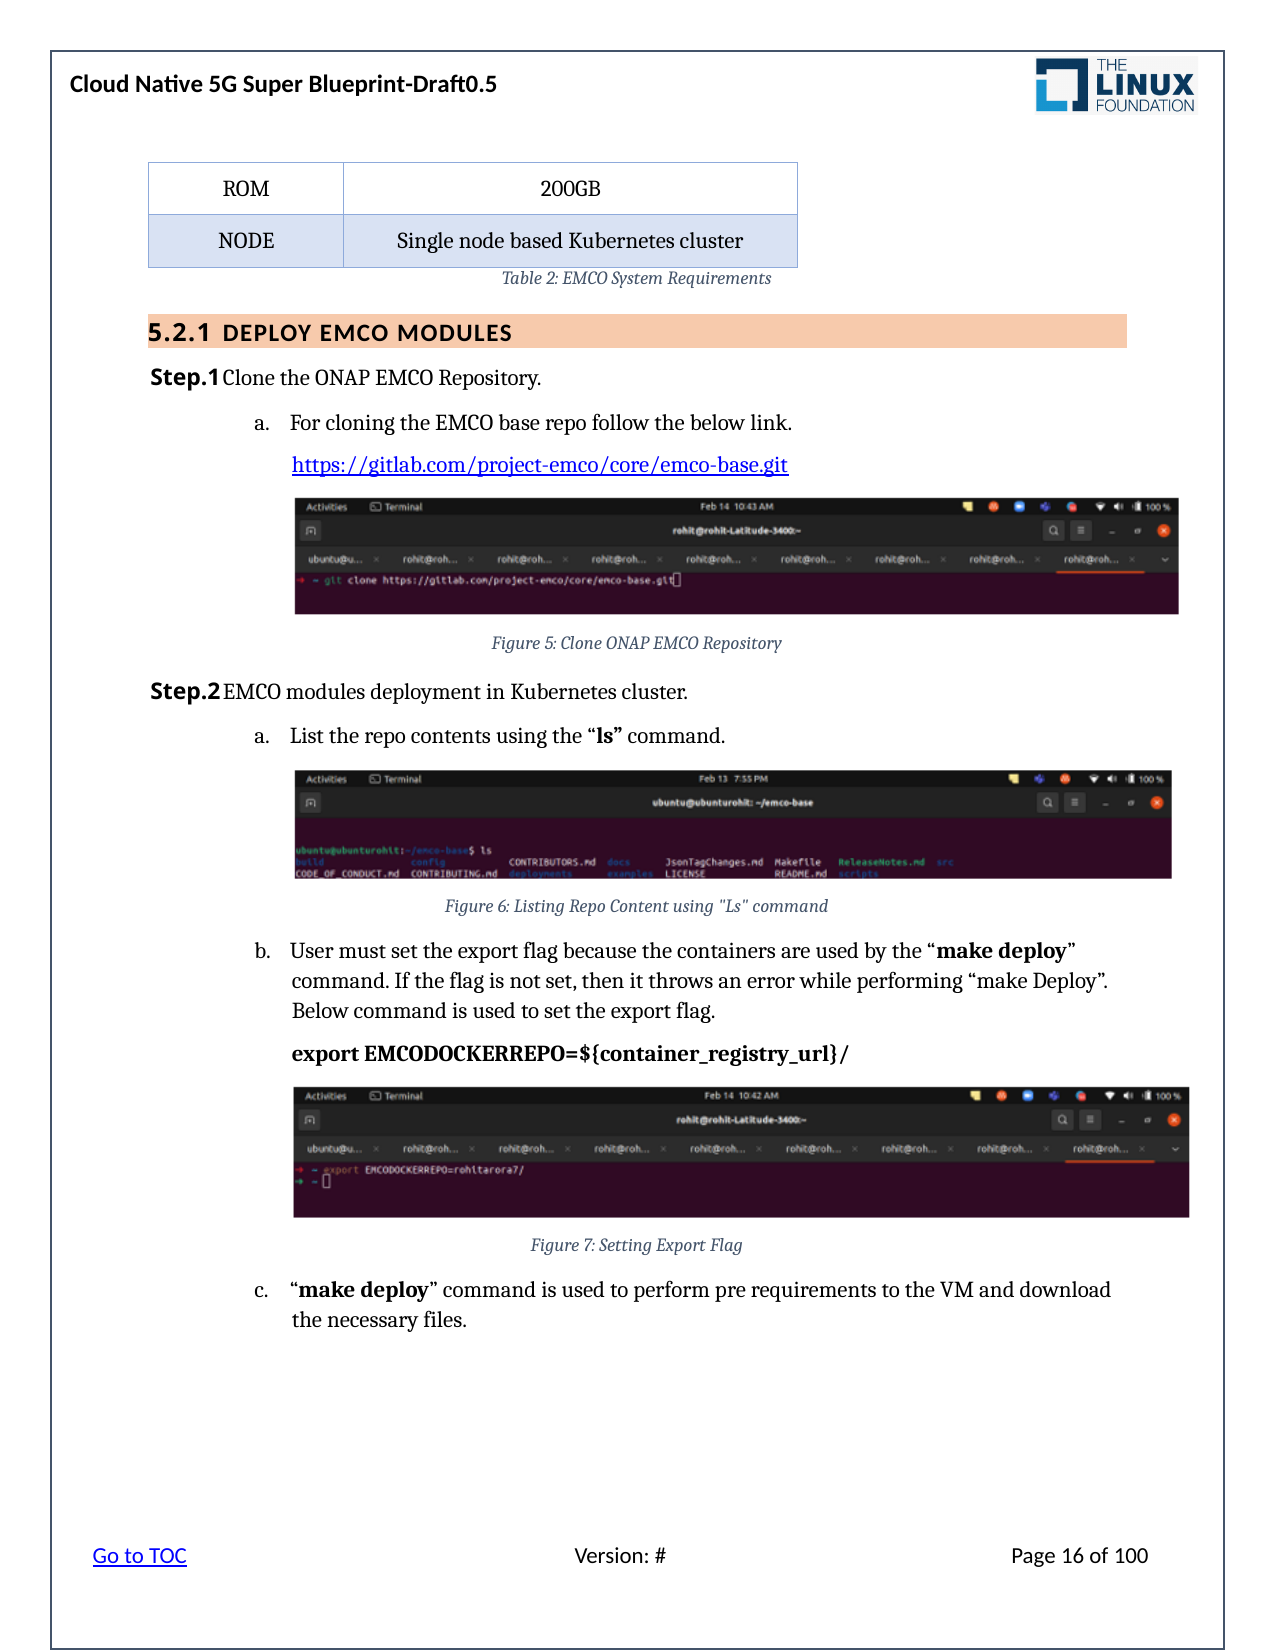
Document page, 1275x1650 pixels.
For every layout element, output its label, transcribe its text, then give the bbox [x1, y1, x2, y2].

text https://gitlab.com/project-emco/core/emco-base.git [292, 452, 1127, 478]
table_cell Single node based Kubernetes cluster [344, 215, 797, 267]
picture [291, 765, 1176, 883]
list Clone the ONAP EMCO Repository. [185, 361, 1127, 392]
list “make deploy” command is used to perform pre requirements to the VM and download the necessary files. [254, 1276, 1127, 1333]
list export EMCODOCKERREPO=${container_registry_url}/ [292, 1041, 1127, 1067]
list EMCO modules deployment in Kubernetes cluster. [185, 675, 1127, 706]
text Figure 5: Clone ONAP EMCO Repository [148, 632, 1127, 654]
text Deploy EMCO Modules [148, 314, 1127, 348]
text Table 2: EMCO System Requirements [148, 268, 1127, 289]
list List the repo contents using the “ls” command. [254, 723, 1127, 749]
table_cell ROM [149, 163, 343, 214]
picture [1034, 56, 1199, 115]
list For cloning the EMCO base repo follow the below link. [254, 409, 1127, 436]
table_cell NODE [149, 215, 343, 267]
text Figure 6: Listing Repo Content using "Ls" command [148, 896, 1127, 917]
text Figure 7: Setting Export Flag [148, 1234, 1127, 1256]
table_cell 200GB [344, 163, 797, 214]
picture [291, 494, 1183, 620]
picture [291, 1083, 1195, 1222]
list User must set the export flag because the containers are used by the “make deploy” command. If the flag is not set, then it throws an error while performing “make Deploy”. Below command is used to set the export flag. [254, 938, 1127, 1025]
